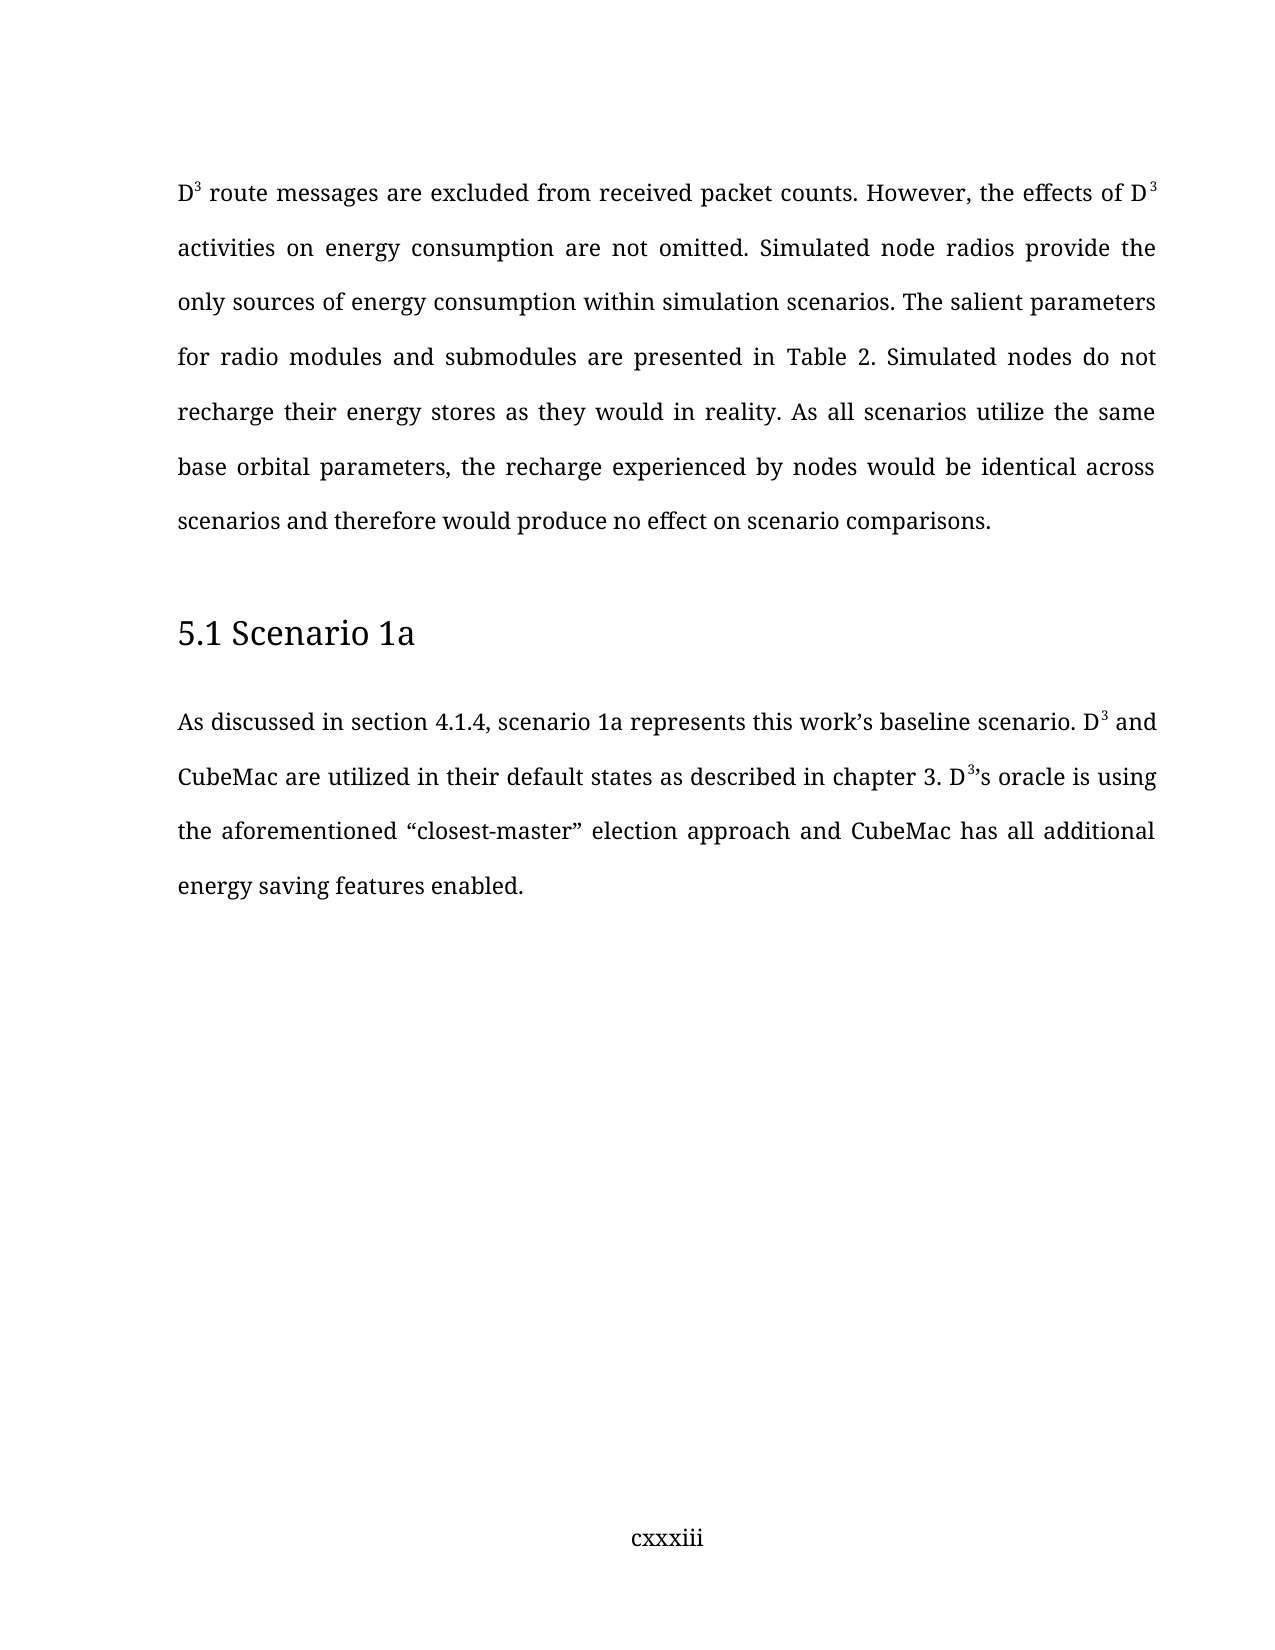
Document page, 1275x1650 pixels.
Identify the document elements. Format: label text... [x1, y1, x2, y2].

text As discussed in section 4.1.4, scenario 1a represents this work’s baseline scenario. D3 and CubeMac are utilized in their default states as described in chapter 3. D3’s oracle is using the aforementioned “closest-master” election approach and CubeMac has all additional energy saving features enabled. [177, 706, 1157, 901]
subtitle Scenario 1a [177, 610, 1157, 655]
text D3 route messages are excluded from received packet counts. However, the effects of D3 activities on energy consumption are not omitted. Simulated node radios provide the only sources of energy consumption within simulation scenarios. The salient parameters for radio modules and submodules are presented in Table 2. Simulated nodes do not recharge their energy stores as they would in reality. As all scenarios utilize the same base orbital parameters, the recharge experienced by nodes would be identical across scenarios and therefore would produce no effect on scenario comparisons. [177, 177, 1157, 536]
